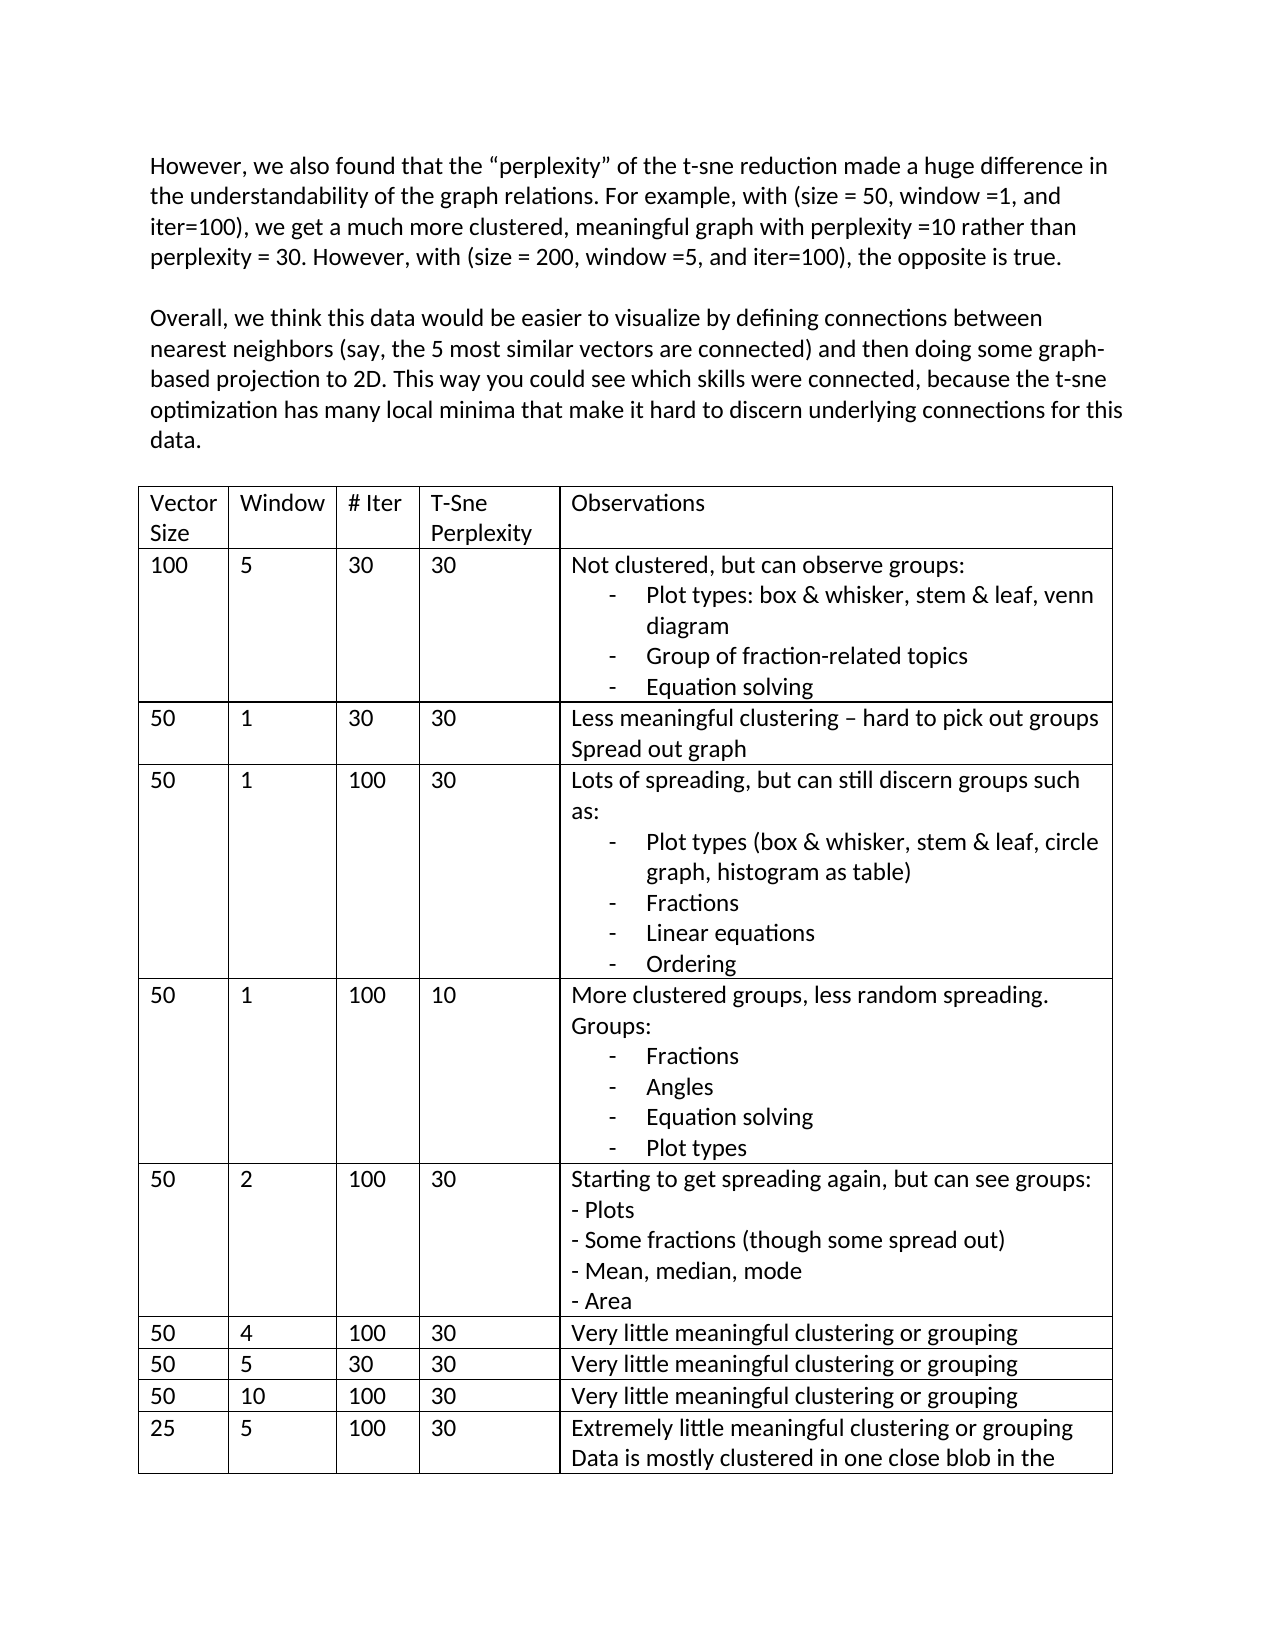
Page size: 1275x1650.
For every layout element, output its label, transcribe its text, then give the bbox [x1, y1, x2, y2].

text Overall, we think this data would be easier to visualize by defining connections between nearest neighbors (say, the 5 most similar vectors are connected) and then doing some graph-based projection to 2D. This way you could see which skills were connected, because the t-sne optimization has many local minima that make it hard to discern underlying connections for this data. [150, 303, 1125, 455]
table_cell 30 [420, 549, 559, 701]
table_header Window [229, 487, 336, 548]
table_cell 1 [229, 703, 336, 763]
table_cell 5 [229, 549, 336, 701]
table_cell 25 [139, 1412, 228, 1473]
table_cell 50 [139, 1380, 228, 1411]
table_cell 30 [337, 549, 419, 701]
table_cell 100 [337, 1380, 419, 1411]
table_cell 50 [139, 765, 228, 978]
table_cell Very little meaningful clustering or grouping [561, 1349, 1112, 1379]
table_cell 5 [229, 1412, 336, 1473]
table_cell 30 [420, 1380, 559, 1411]
table_cell Less meaningful clustering – hard to pick out groups Spread out graph [561, 703, 1112, 763]
table_header Vector Size [139, 487, 228, 548]
table_cell 30 [420, 1349, 559, 1379]
table_cell 10 [420, 979, 559, 1162]
table_cell 2 [229, 1164, 336, 1316]
table_cell 1 [229, 765, 336, 978]
table_cell 50 [139, 979, 228, 1162]
table_header T-Sne Perplexity [420, 487, 559, 548]
table_cell Very little meaningful clustering or grouping [561, 1317, 1112, 1348]
table_cell 30 [420, 1164, 559, 1316]
table_cell 30 [337, 1349, 419, 1379]
table_cell 100 [139, 549, 228, 701]
table_cell 1 [229, 979, 336, 1162]
table_cell 100 [337, 1317, 419, 1348]
table_cell 50 [139, 1317, 228, 1348]
table_cell 30 [420, 1317, 559, 1348]
table_cell 30 [337, 703, 419, 763]
table_cell 30 [420, 765, 559, 978]
table_cell 30 [420, 1412, 559, 1473]
table_header Observations [561, 487, 1112, 548]
table_cell 100 [337, 1164, 419, 1316]
table_cell 100 [337, 765, 419, 978]
table_header # Iter [337, 487, 419, 548]
table_cell 5 [229, 1349, 336, 1379]
table_cell Very little meaningful clustering or grouping [561, 1380, 1112, 1411]
table_cell 50 [139, 1349, 228, 1379]
table_cell 50 [139, 1164, 228, 1316]
table_cell 30 [420, 703, 559, 763]
table_cell 4 [229, 1317, 336, 1348]
text However, we also found that the “perplexity” of the t-sne reduction made a huge difference in the understandability of the graph relations. For example, with (size = 50, window =1, and iter=100), we get a much more clustered, meaningful graph with perplexity =10 rather than perplexity = 30. However, with (size = 200, window =5, and iter=100), the opposite is true. [150, 150, 1125, 272]
table_cell More clustered groups, less random spreading. Groups: Fractions Angles Equation solving Plot types [561, 979, 1112, 1162]
table_cell Starting to get spreading again, but can see groups: - Plots - Some fractions (though some spread out) - Mean, median, mode - Area [561, 1164, 1112, 1316]
table_cell 100 [337, 979, 419, 1162]
table_cell Lots of spreading, but can still discern groups such as: Plot types (box & whisker, stem & leaf, circle graph, histogram as table) Fractions Linear equations Ordering [561, 765, 1112, 978]
table_cell 10 [229, 1380, 336, 1411]
table_cell 50 [139, 703, 228, 763]
table_cell Not clustered, but can observe groups: Plot types: box & whisker, stem & leaf, venn diagram Group of fraction-related topics Equation solving [561, 549, 1112, 701]
table_cell 100 [337, 1412, 419, 1473]
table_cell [561, 1412, 1112, 1473]
